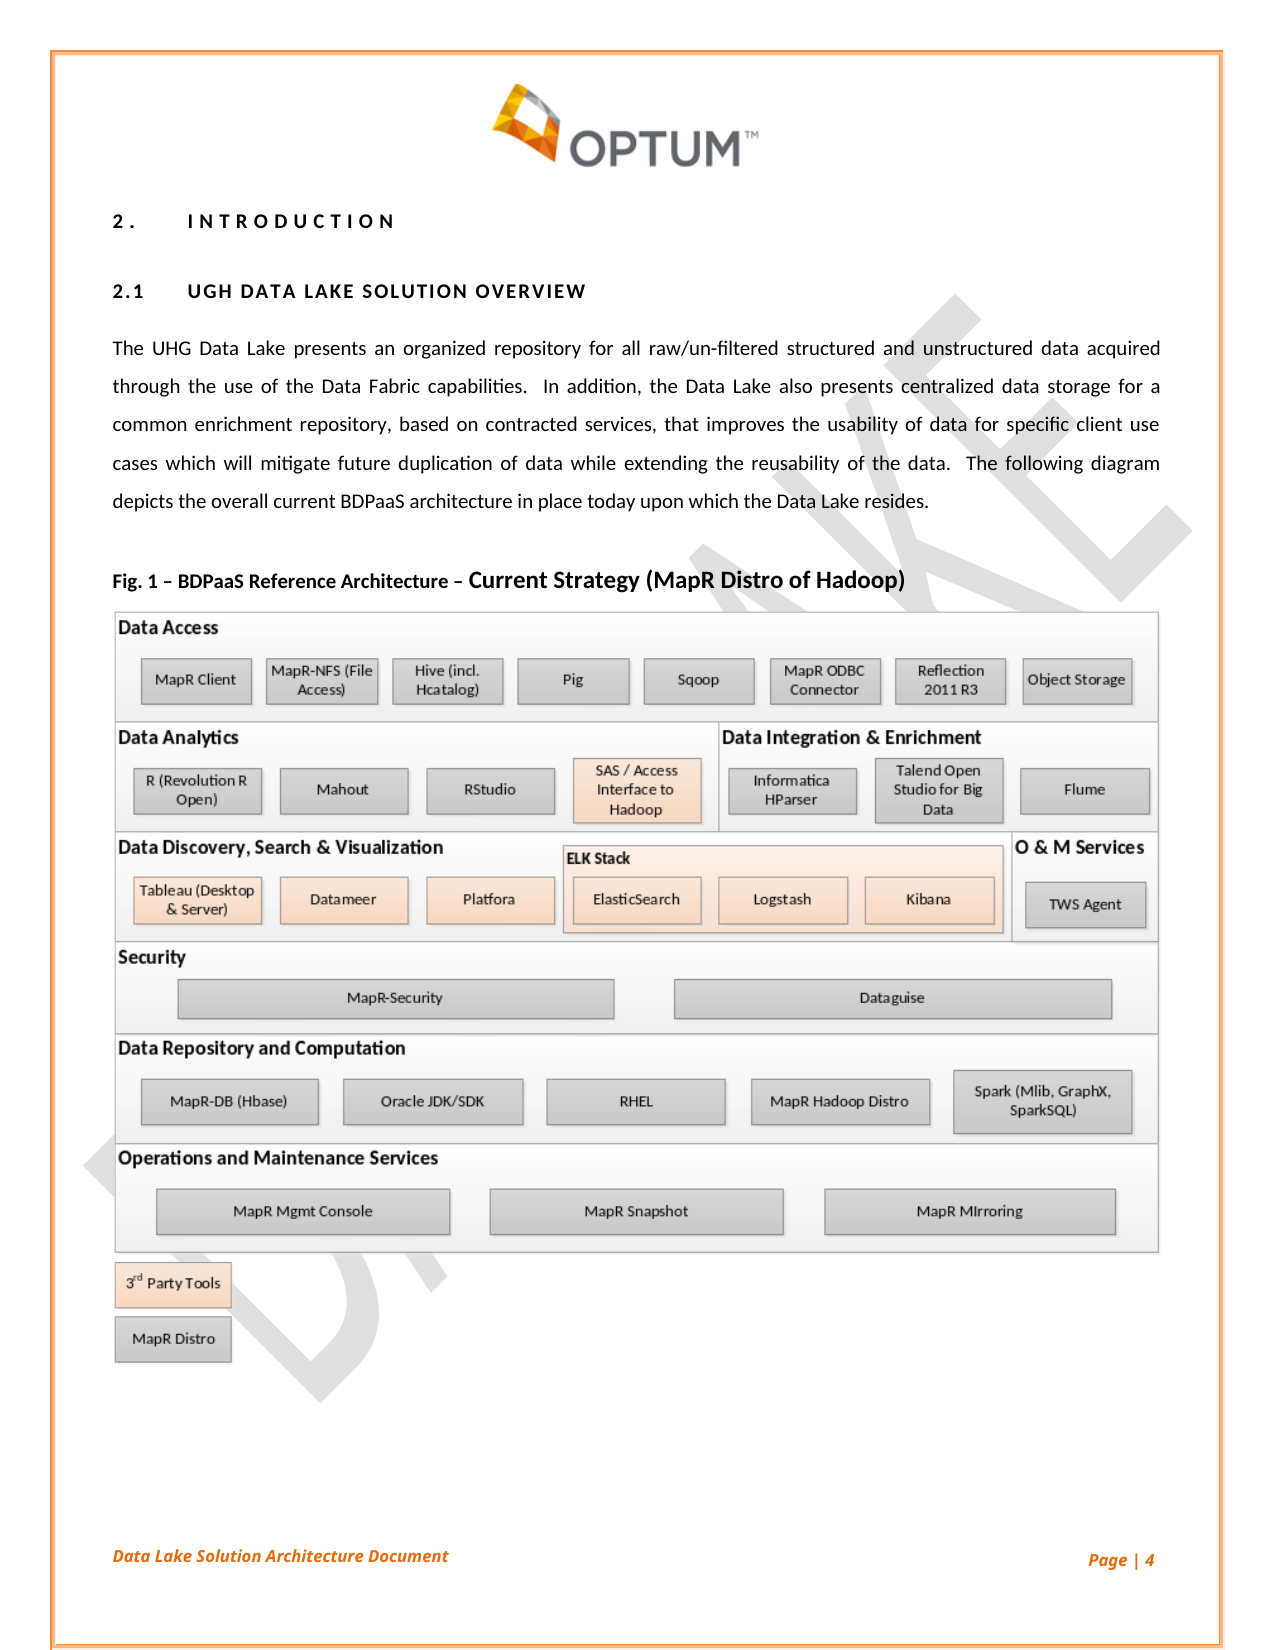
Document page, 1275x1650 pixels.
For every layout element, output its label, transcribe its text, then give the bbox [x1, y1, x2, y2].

subtitle UGH Data Lake SOLUTION Overview [112, 278, 1162, 304]
text The UHG Data Lake presents an organized repository for all raw/un-filtered structured and unstructured data acquired through the use of the Data Fabric capabilities. In addition, the Data Lake also presents centralized data storage for a common enrichment repository, based on contracted services, that improves the usability of data for specific client use cases which will mitigate future duplication of data while extending the reusability of the data. The following diagram depicts the overall current BDPaaS architecture in place today upon which the Data Lake resides. [112, 335, 1162, 513]
picture [490, 84, 765, 172]
text Fig. 1 – BDPaaS Reference Architecture – Current Strategy (MapR Distro of Hadoop) [112, 564, 1162, 594]
subtitle INTRODUCTION [112, 209, 1162, 234]
